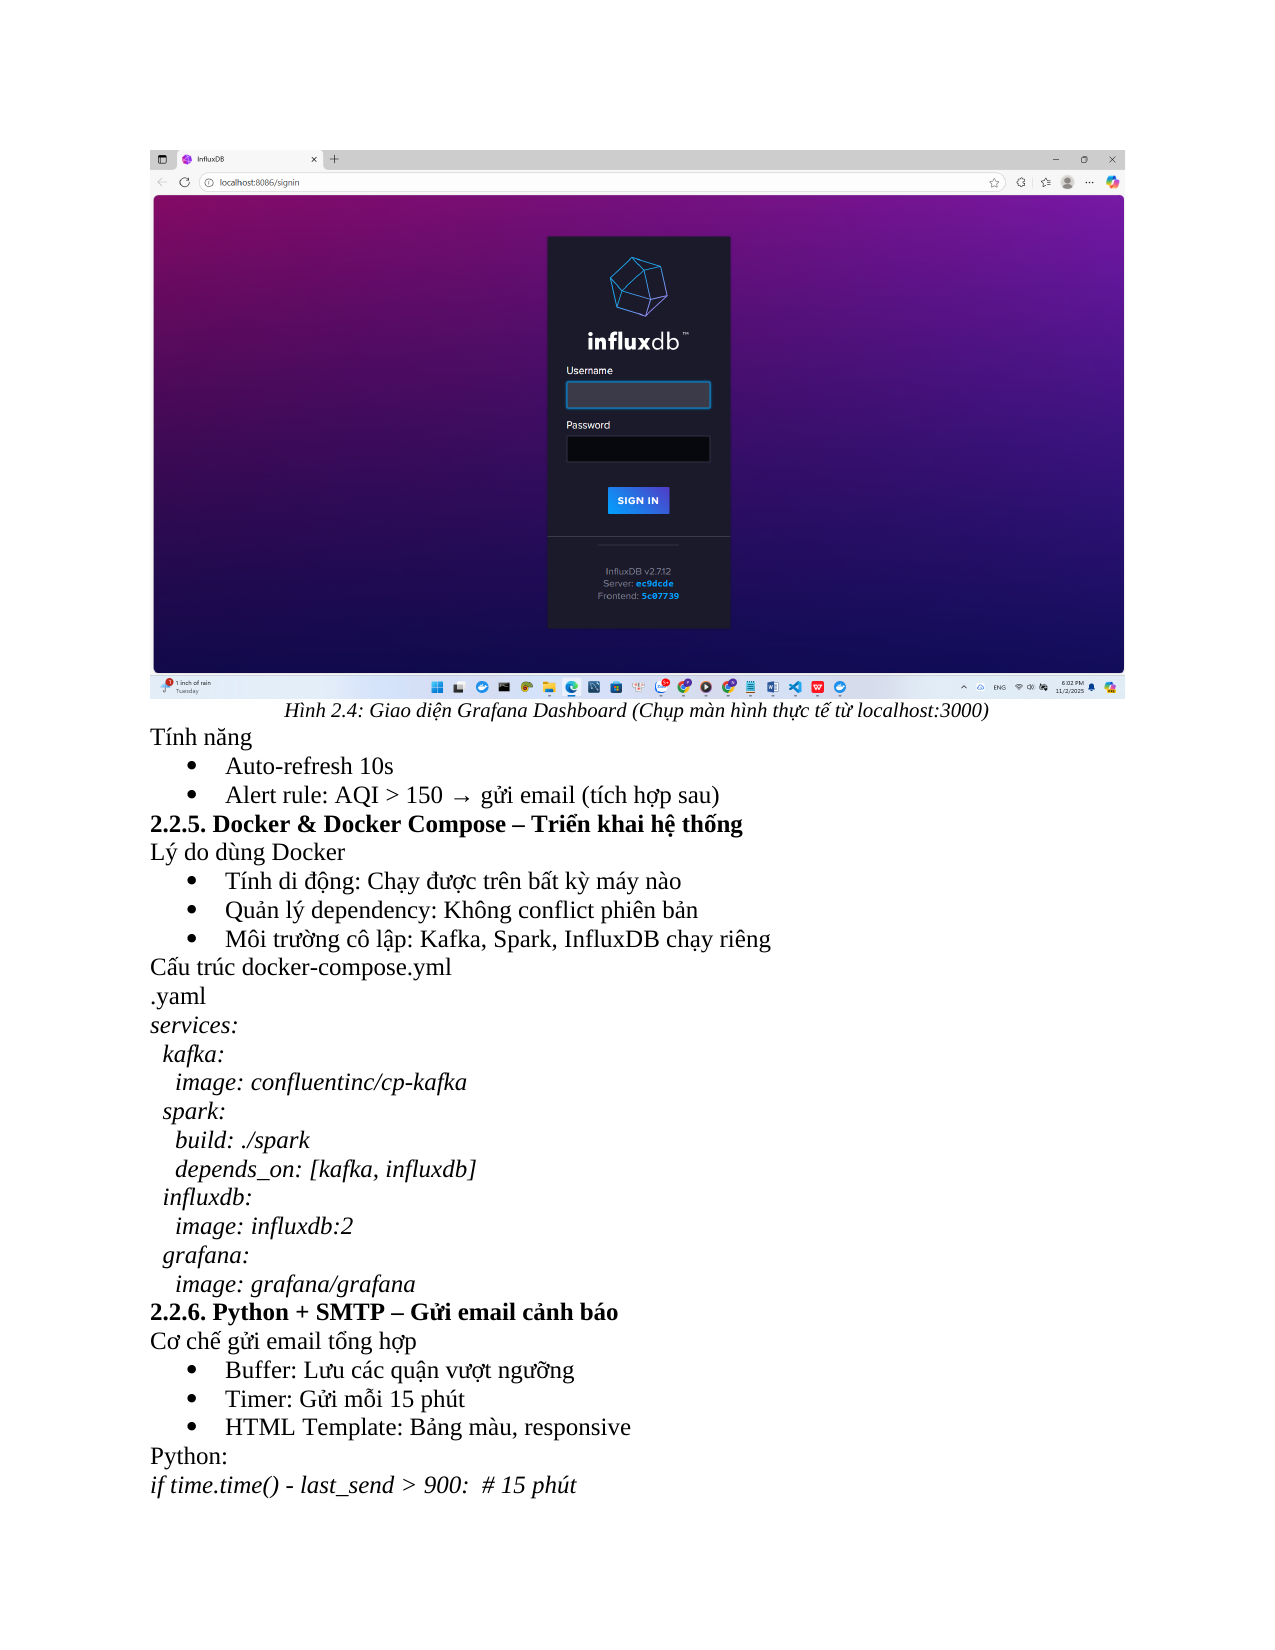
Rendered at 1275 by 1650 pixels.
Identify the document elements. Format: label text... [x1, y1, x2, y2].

text image: confluentinc/cp-kafka [150, 1067, 1125, 1096]
text 2.2.6. Python + SMTP – Gửi email cảnh báo [150, 1297, 1125, 1326]
text Lý do dùng Docker [150, 837, 1125, 866]
text image: influxdb:2 [150, 1211, 1125, 1240]
text Hình 2.4: Giao diện Grafana Dashboard (Chụp màn hình thực tế từ localhost:3000) [150, 699, 1125, 722]
text influxdb: [150, 1182, 1125, 1211]
text 2.2.5. Docker & Docker Compose – Triển khai hệ thống [150, 809, 1125, 837]
list Môi trường cô lập: Kafka, Spark, InfluxDB chạy riêng [187, 924, 1125, 952]
text grafana: [150, 1240, 1125, 1269]
text build: ./spark [150, 1125, 1125, 1154]
text depends_on: [kafka, influxdb] [150, 1154, 1125, 1182]
list Timer: Gửi mỗi 15 phút [187, 1384, 1125, 1412]
text services: [150, 1010, 1125, 1039]
list HTML Template: Bảng màu, responsive [187, 1412, 1125, 1441]
text .yaml [150, 981, 1125, 1010]
list Quản lý dependency: Không conflict phiên bản [187, 895, 1125, 924]
text if time.time() - last_send > 900: # 15 phút [150, 1470, 1125, 1499]
text spark: [150, 1096, 1125, 1125]
picture [150, 150, 1125, 699]
list Tính di động: Chạy được trên bất kỳ máy nào [187, 866, 1125, 895]
text image: grafana/grafana [150, 1269, 1125, 1297]
text Tính năng [150, 722, 1125, 751]
text Python: [150, 1441, 1125, 1470]
text Cơ chế gửi email tổng hợp [150, 1326, 1125, 1355]
text kafka: [150, 1039, 1125, 1067]
text Cấu trúc docker-compose.yml [150, 952, 1125, 981]
list Auto-refresh 10s [187, 751, 1125, 780]
list Buffer: Lưu các quận vượt ngưỡng [187, 1355, 1125, 1384]
list Alert rule: AQI > 150 → gửi email (tích hợp sau) [187, 780, 1125, 809]
